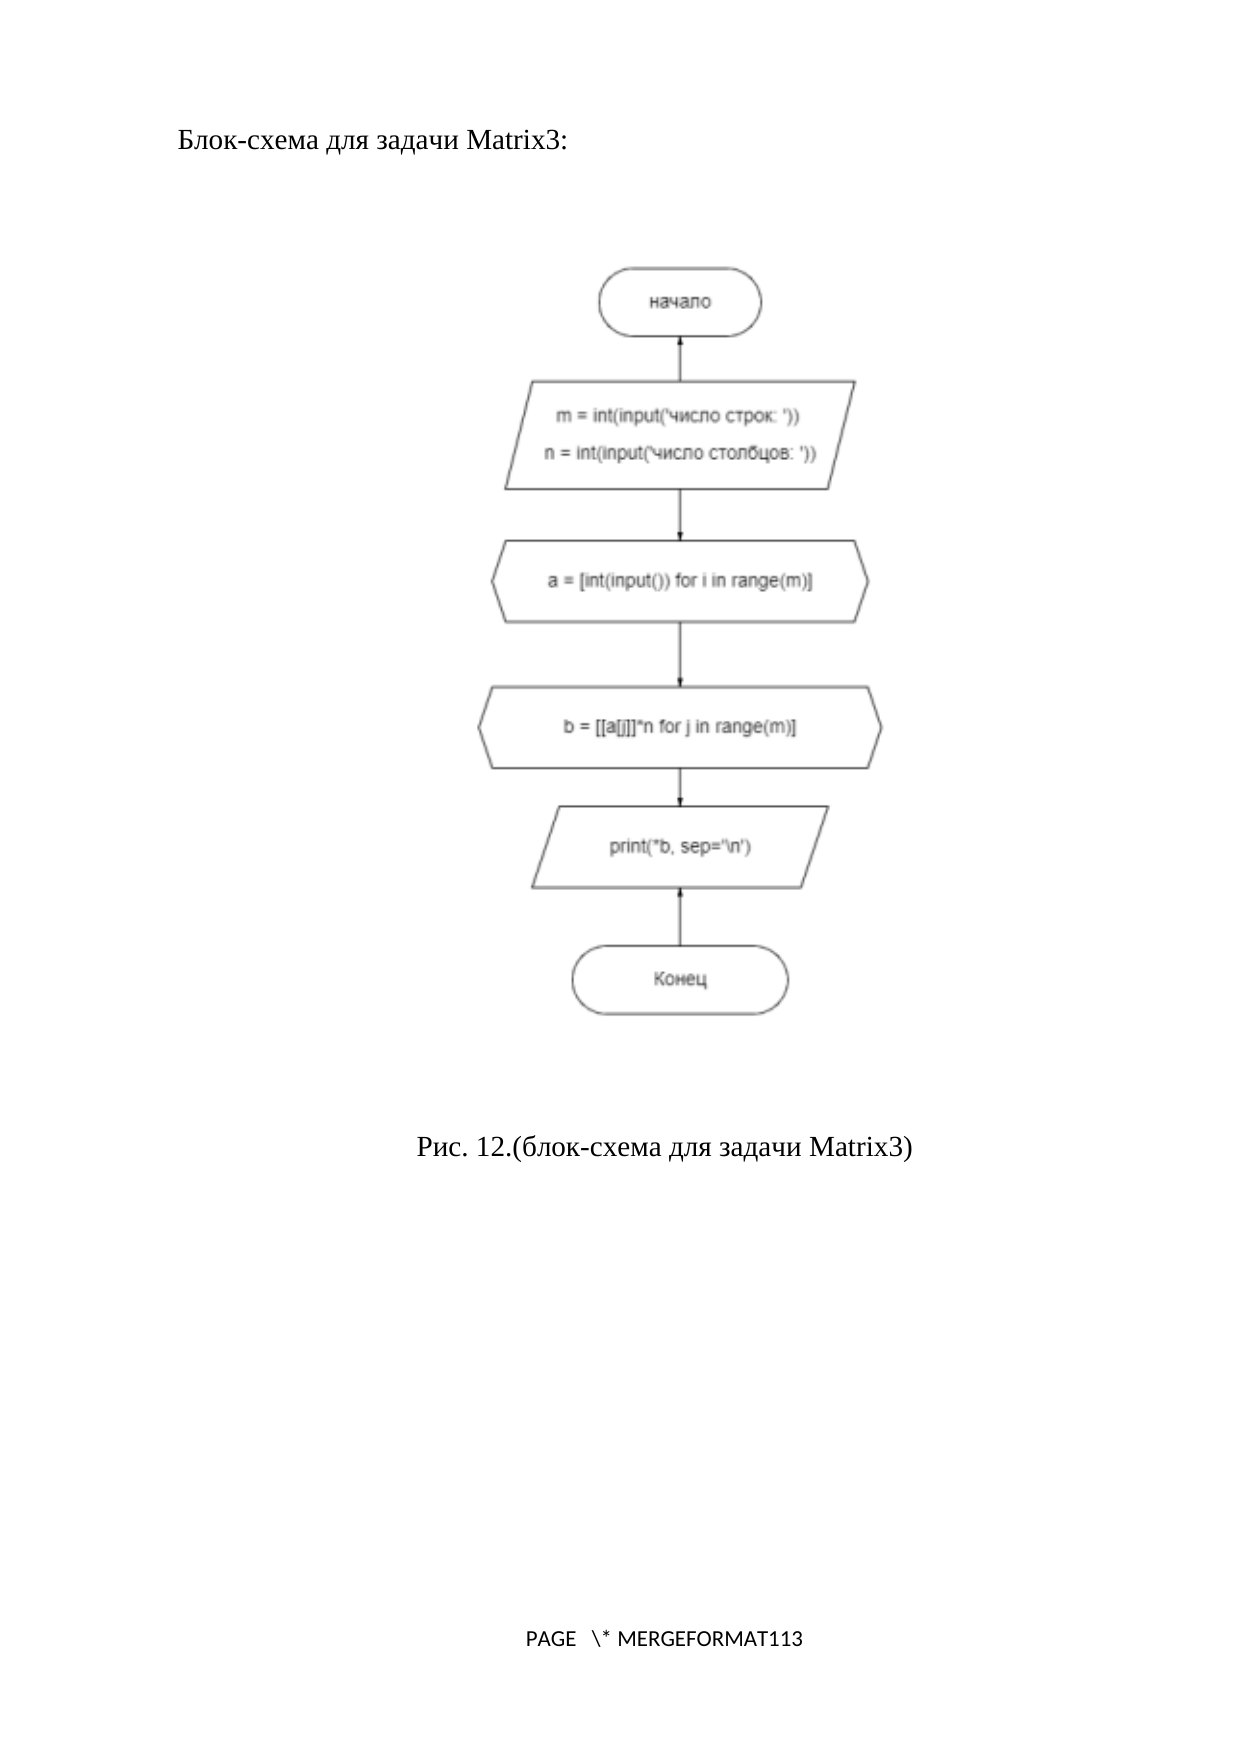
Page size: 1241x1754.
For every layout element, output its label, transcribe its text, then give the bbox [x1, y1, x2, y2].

text Рис. 12.(блок-схема для задачи Matrix3) [177, 1129, 1152, 1163]
picture [274, 158, 1055, 1104]
subtitle Блок-схема для задачи Matrix3: [177, 122, 1152, 156]
